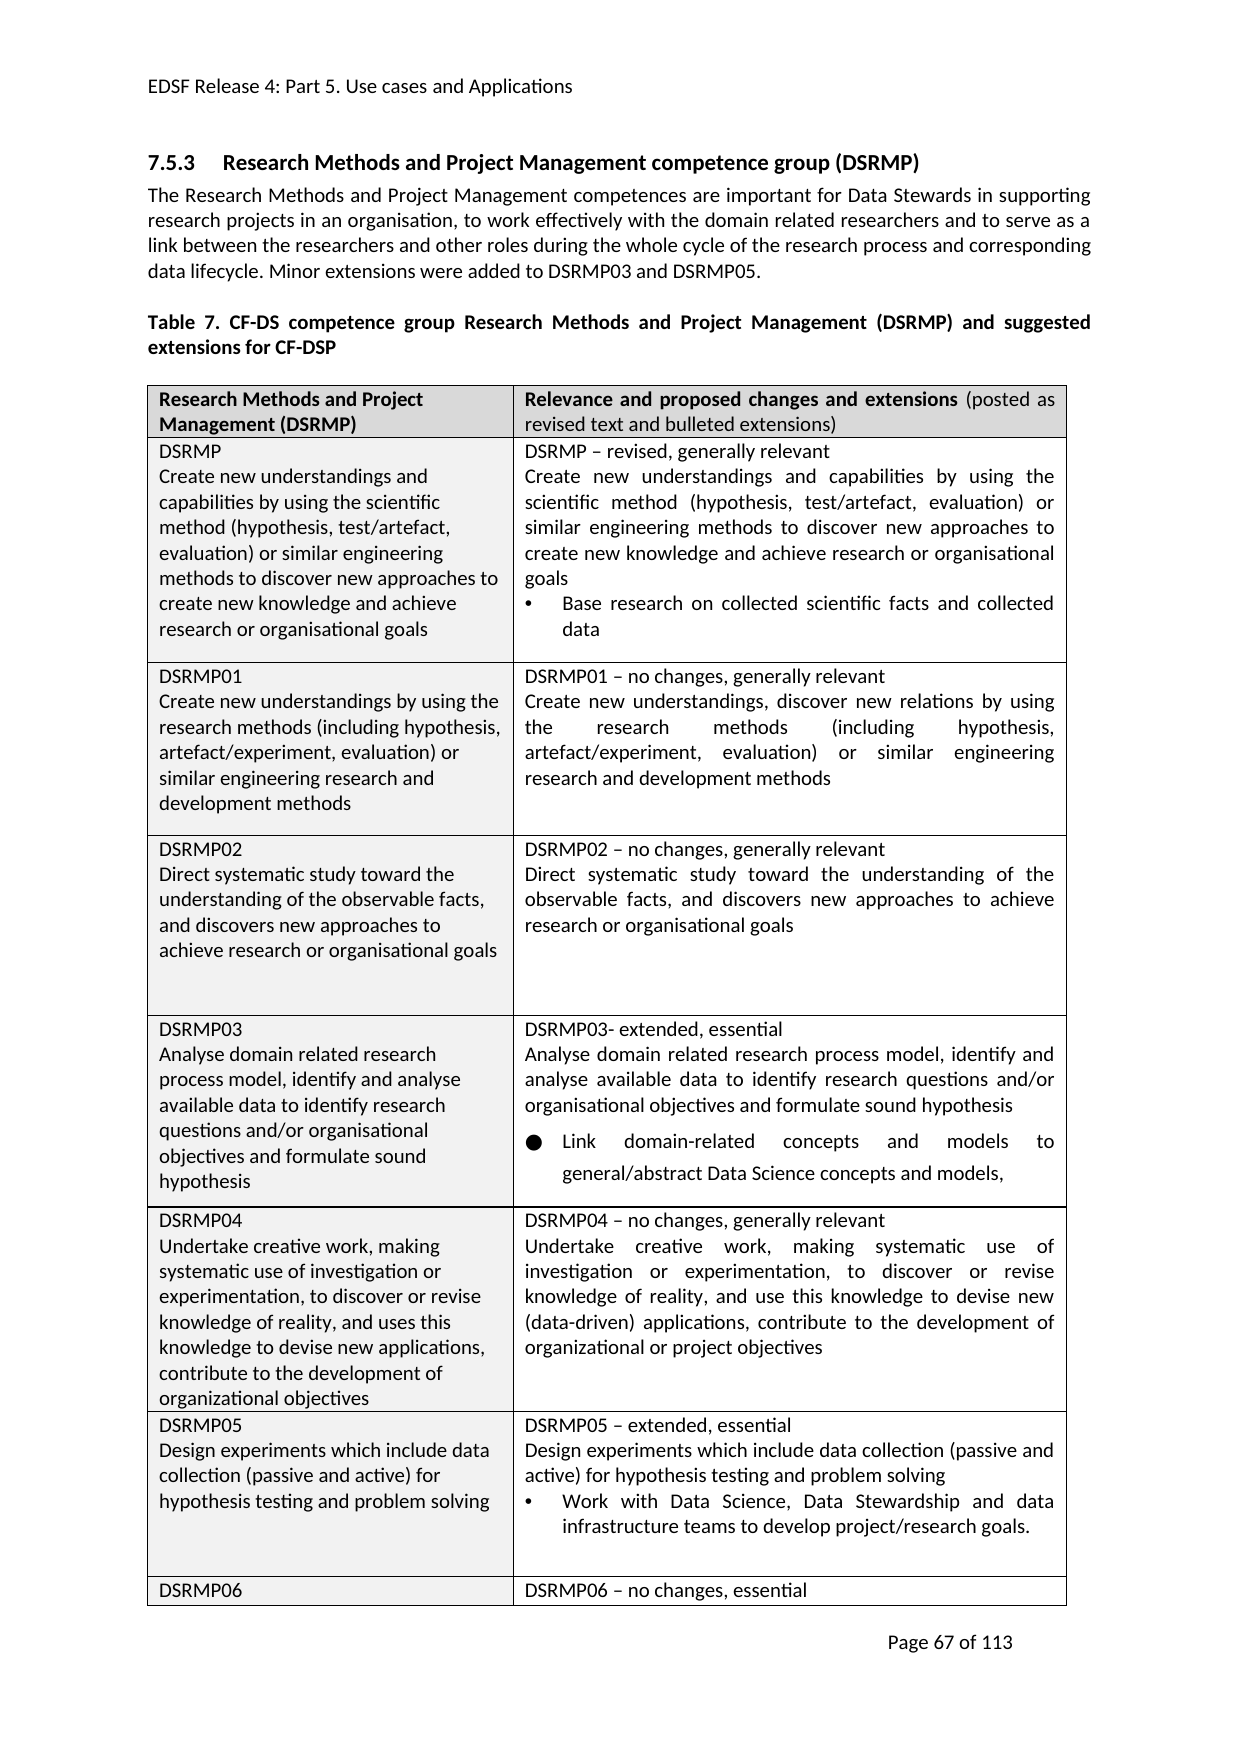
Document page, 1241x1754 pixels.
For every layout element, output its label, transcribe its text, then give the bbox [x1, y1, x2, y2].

table_cell DSRMP04 – no changes, generally relevant Undertake creative work, making systematic use of investigation or experimentation, to discover or revise knowledge of reality, and use this knowledge to devise new (data-driven) applications, contribute to the development of organizational or project objectives [514, 1208, 1066, 1411]
table_cell DSRMP05 – extended, essential Design experiments which include data collection (passive and active) for hypothesis testing and problem solving Work with Data Science, Data Stewardship and data infrastructure teams to develop project/research goals. [514, 1412, 1066, 1576]
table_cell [148, 1577, 513, 1605]
table_cell DSRMP – revised, generally relevant Create new understandings and capabilities by using the scientific method (hypothesis, test/artefact, evaluation) or similar engineering methods to discover new approaches to create new knowledge and achieve research or organisational goals Base research on collected scientific facts and collected data [514, 438, 1066, 662]
table_cell DSRMP Create new understandings and capabilities by using the scientific method (hypothesis, test/artefact, evaluation) or similar engineering methods to discover new approaches to create new knowledge and achieve research or organisational goals [148, 438, 513, 662]
table_header Relevance and proposed changes and extensions (posted as revised text and bulleted extensions) [514, 386, 1066, 437]
text Table 7. CF-DS competence group Research Methods and Project Management (DSRMP) and suggested extensions for CF-DSP [148, 309, 1093, 360]
subtitle Research Methods and Project Management competence group (DSRMP) [148, 148, 1093, 176]
table_cell DSRMP04 Undertake creative work, making systematic use of investigation or experimentation, to discover or revise knowledge of reality, and uses this knowledge to devise new applications, contribute to the development of organizational objectives [148, 1208, 513, 1411]
table_cell DSRMP02 Direct systematic study toward the understanding of the observable facts, and discovers new approaches to achieve research or organisational goals [148, 836, 513, 1015]
table_cell DSRMP03- extended, essential Analyse domain related research process model, identify and analyse available data to identify research questions and/or organisational objectives and formulate sound hypothesis Link domain-related concepts and models to general/abstract Data Science concepts and models, [514, 1016, 1066, 1206]
table_cell DSRMP05 Design experiments which include data collection (passive and active) for hypothesis testing and problem solving [148, 1412, 513, 1576]
table_cell DSRMP01 – no changes, generally relevant Create new understandings, discover new relations by using the research methods (including hypothesis, artefact/experiment, evaluation) or similar engineering research and development methods [514, 663, 1066, 835]
table_cell DSRMP03 Analyse domain related research process model, identify and analyse available data to identify research questions and/or organisational objectives and formulate sound hypothesis [148, 1016, 513, 1206]
text The Research Methods and Project Management competences are important for Data Stewards in supporting research projects in an organisation, to work effectively with the domain related researchers and to serve as a link between the researchers and other roles during the whole cycle of the research process and corresponding data lifecycle. Minor extensions were added to DSRMP03 and DSRMP05. [148, 182, 1093, 283]
table_header Research Methods and Project Management (DSRMP) [148, 386, 513, 437]
table_cell DSRMP01 Create new understandings by using the research methods (including hypothesis, artefact/experiment, evaluation) or similar engineering research and development methods [148, 663, 513, 835]
table_cell DSRMP02 – no changes, generally relevant Direct systematic study toward the understanding of the observable facts, and discovers new approaches to achieve research or organisational goals [514, 836, 1066, 1015]
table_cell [514, 1577, 1066, 1605]
